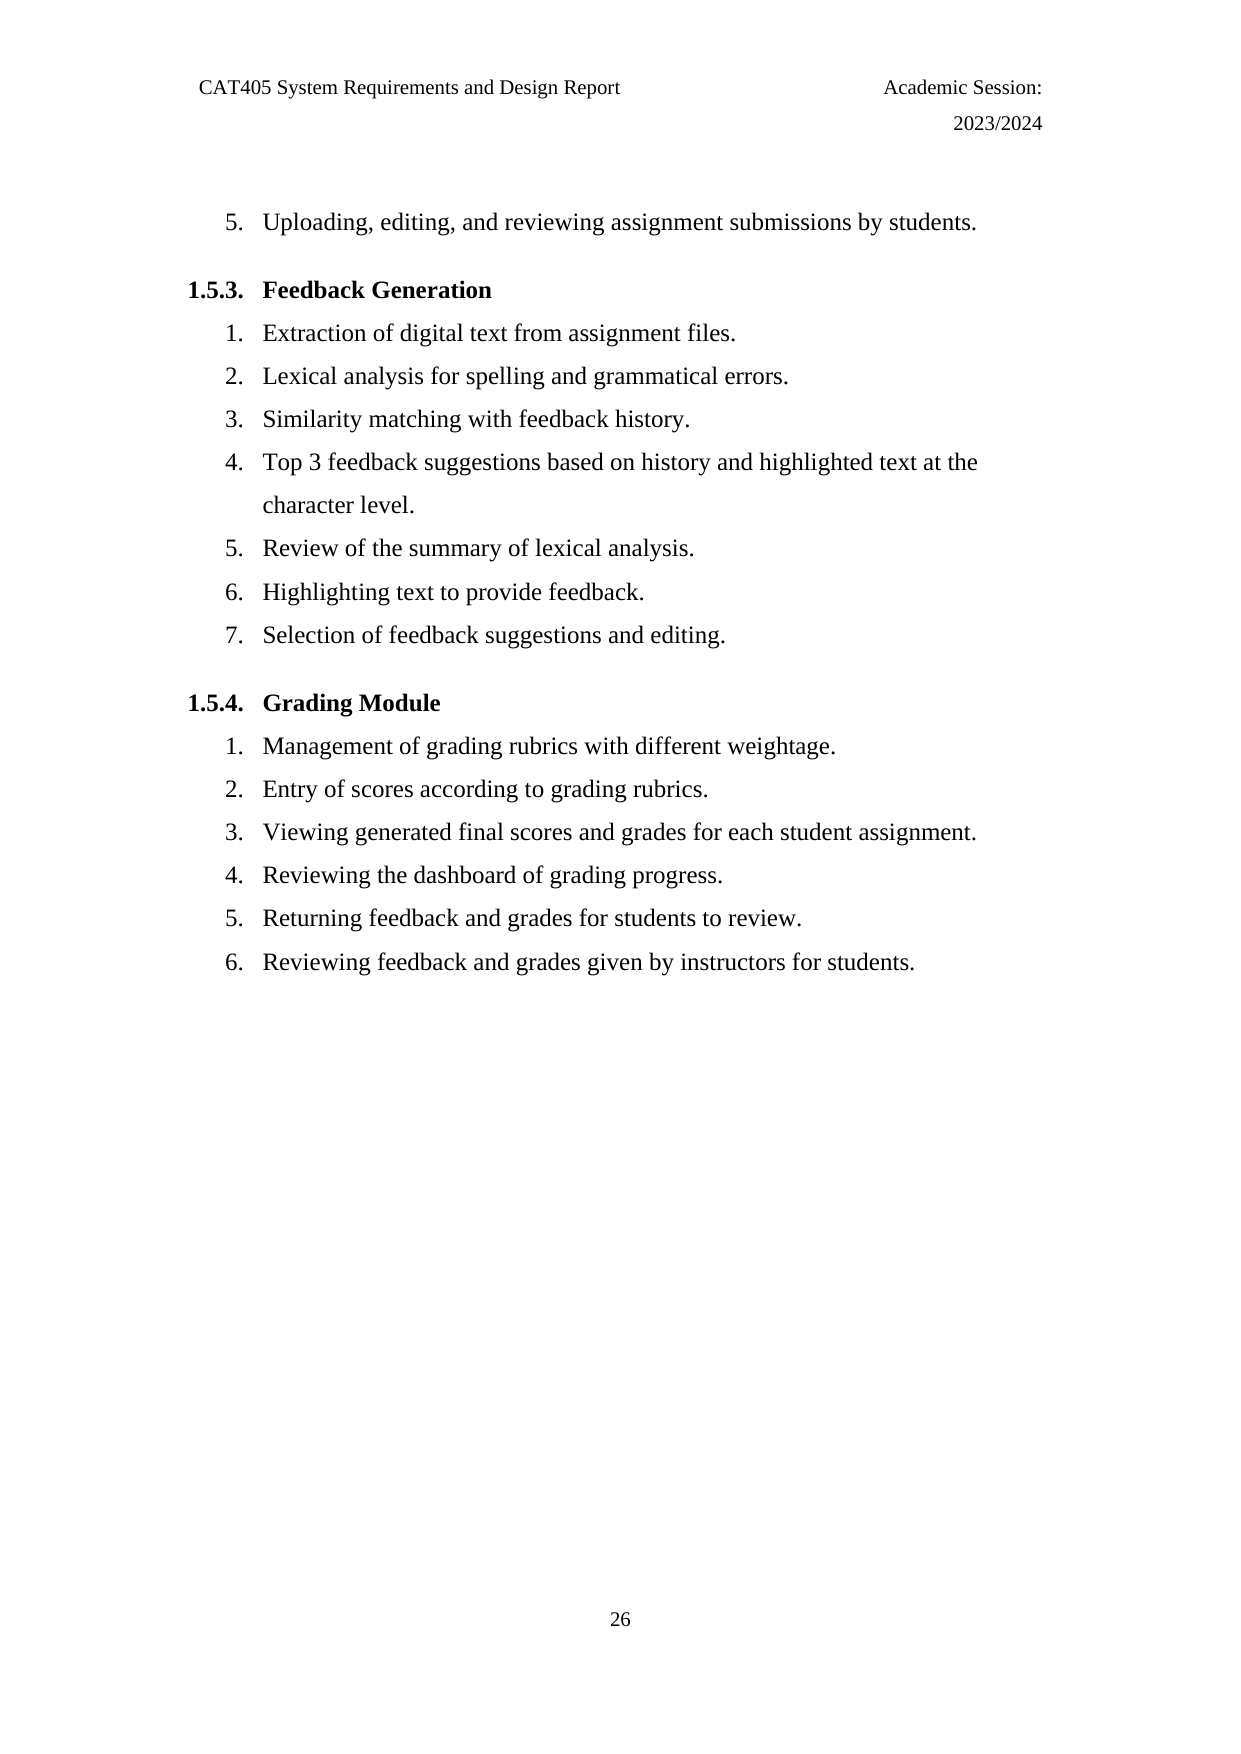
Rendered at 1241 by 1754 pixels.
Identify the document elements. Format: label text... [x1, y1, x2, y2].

list Uploading, editing, and reviewing assignment submissions by students. [225, 207, 1053, 235]
list Lexical analysis for spelling and grammatical errors. [225, 361, 1053, 390]
list Highlighting text to provide feedback. [225, 577, 1053, 605]
list Management of grading rubrics with different weightage. [225, 731, 1053, 760]
list Reviewing the dashboard of grading progress. [225, 860, 1053, 889]
list Review of the summary of lexical analysis. [225, 533, 1053, 562]
list Reviewing feedback and grades given by instructors for students. [225, 947, 1053, 975]
list Viewing generated final scores and grades for each student assignment. [225, 817, 1053, 846]
list Returning feedback and grades for students to review. [225, 903, 1053, 932]
list Similarity matching with feedback history. [225, 404, 1053, 433]
list Top 3 feedback suggestions based on history and highlighted text at the character level. [225, 447, 1053, 519]
subtitle Feedback Generation [187, 275, 1053, 303]
list Selection of feedback suggestions and editing. [225, 620, 1053, 648]
list Entry of scores according to grading rubrics. [225, 774, 1053, 803]
subtitle Grading Module [187, 688, 1053, 717]
list Extraction of digital text from assignment files. [225, 318, 1053, 347]
